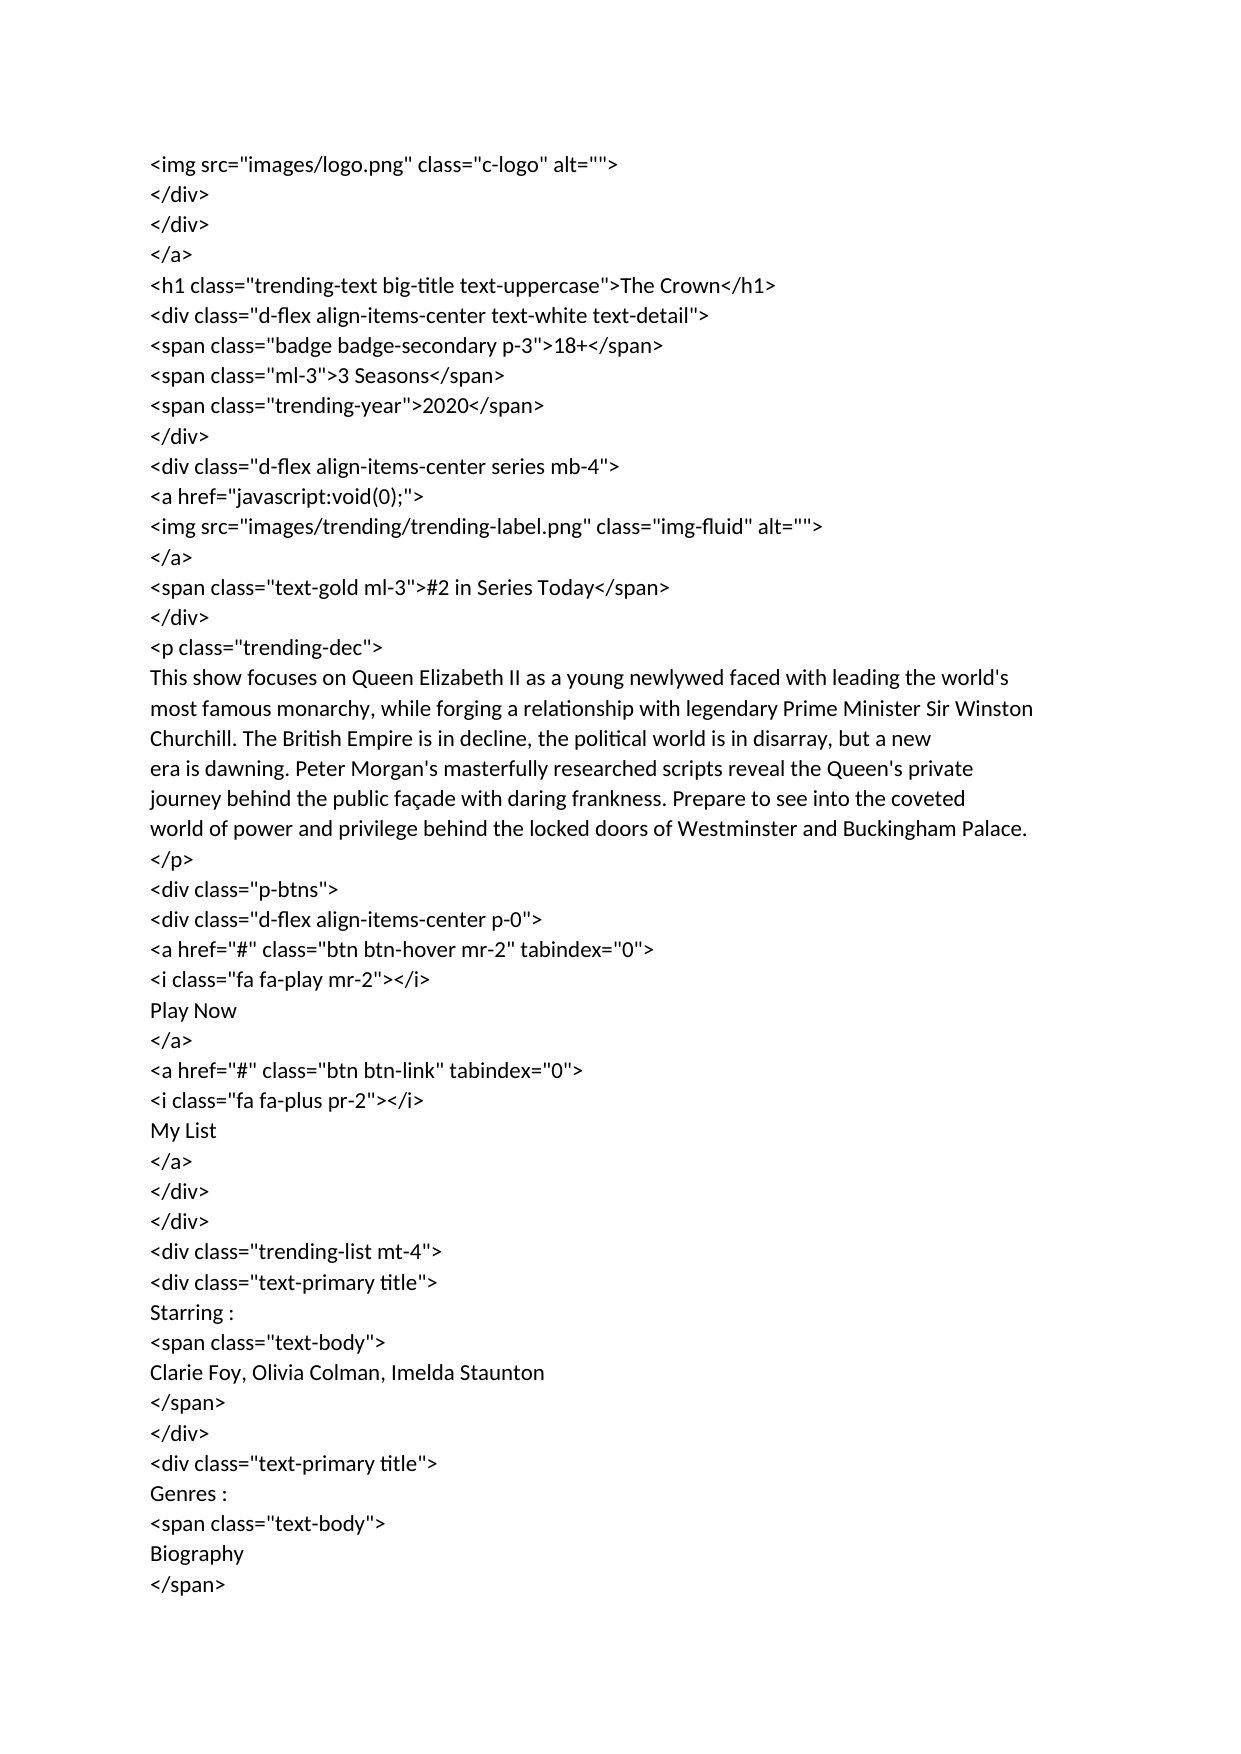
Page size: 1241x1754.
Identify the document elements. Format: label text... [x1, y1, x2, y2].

text <div class="trending-list mt-4"> [150, 1237, 1090, 1266]
text Genres : [150, 1479, 1090, 1507]
text </a> [150, 543, 1090, 571]
text most famous monarchy, while forging a relationship with legendary Prime Minister Sir Winston [150, 694, 1090, 722]
text </div> [150, 210, 1090, 238]
text </div> [150, 1419, 1090, 1447]
text </span> [150, 1570, 1090, 1598]
text <span class="ml-3">3 Seasons</span> [150, 361, 1090, 389]
text Play Now [150, 996, 1090, 1024]
text <div class="d-flex align-items-center series mb-4"> [150, 452, 1090, 480]
text <div class="text-primary title"> [150, 1449, 1090, 1477]
text era is dawning. Peter Morgan's masterfully researched scripts reveal the Queen's private [150, 754, 1090, 782]
text This show focuses on Queen Elizabeth II as a young newlywed faced with leading the world's [150, 663, 1090, 692]
text <i class="fa fa-plus pr-2"></i> [150, 1086, 1090, 1114]
text <a href="javascript:void(0);"> [150, 482, 1090, 510]
text <span class="text-gold ml-3">#2 in Series Today</span> [150, 573, 1090, 601]
text </a> [150, 1147, 1090, 1175]
text <div class="d-flex align-items-center text-white text-detail"> [150, 301, 1090, 329]
text </div> [150, 603, 1090, 631]
text <p class="trending-dec"> [150, 633, 1090, 661]
text <img src="images/trending/trending-label.png" class="img-fluid" alt=""> [150, 512, 1090, 541]
text <span class="text-body"> [150, 1509, 1090, 1537]
text Clarie Foy, Olivia Colman, Imelda Staunton [150, 1358, 1090, 1386]
text </span> [150, 1388, 1090, 1417]
text Starring : [150, 1298, 1090, 1326]
text world of power and privilege behind the locked doors of Westminster and Buckingham Palace. [150, 814, 1090, 843]
text journey behind the public façade with daring frankness. Prepare to see into the coveted [150, 784, 1090, 812]
text </a> [150, 241, 1090, 269]
text <span class="badge badge-secondary p-3">18+</span> [150, 331, 1090, 359]
text <div class="text-primary title"> [150, 1268, 1090, 1296]
text </div> [150, 1177, 1090, 1205]
text <span class="text-body"> [150, 1328, 1090, 1356]
text My List [150, 1117, 1090, 1145]
text <a href="#" class="btn btn-hover mr-2" tabindex="0"> [150, 935, 1090, 963]
text <div class="d-flex align-items-center p-0"> [150, 905, 1090, 933]
text <a href="#" class="btn btn-link" tabindex="0"> [150, 1056, 1090, 1084]
text </div> [150, 1207, 1090, 1235]
text Biography [150, 1539, 1090, 1568]
text </p> [150, 845, 1090, 873]
text <span class="trending-year">2020</span> [150, 392, 1090, 420]
text <div class="p-btns"> [150, 875, 1090, 903]
text </div> [150, 180, 1090, 208]
text </div> [150, 422, 1090, 450]
text <h1 class="trending-text big-title text-uppercase">The Crown</h1> [150, 271, 1090, 299]
text </a> [150, 1026, 1090, 1054]
text Churchill. The British Empire is in decline, the political world is in disarray, but a new [150, 724, 1090, 752]
text <img src="images/logo.png" class="c-logo" alt=""> [150, 150, 1090, 178]
text <i class="fa fa-play mr-2"></i> [150, 966, 1090, 994]
